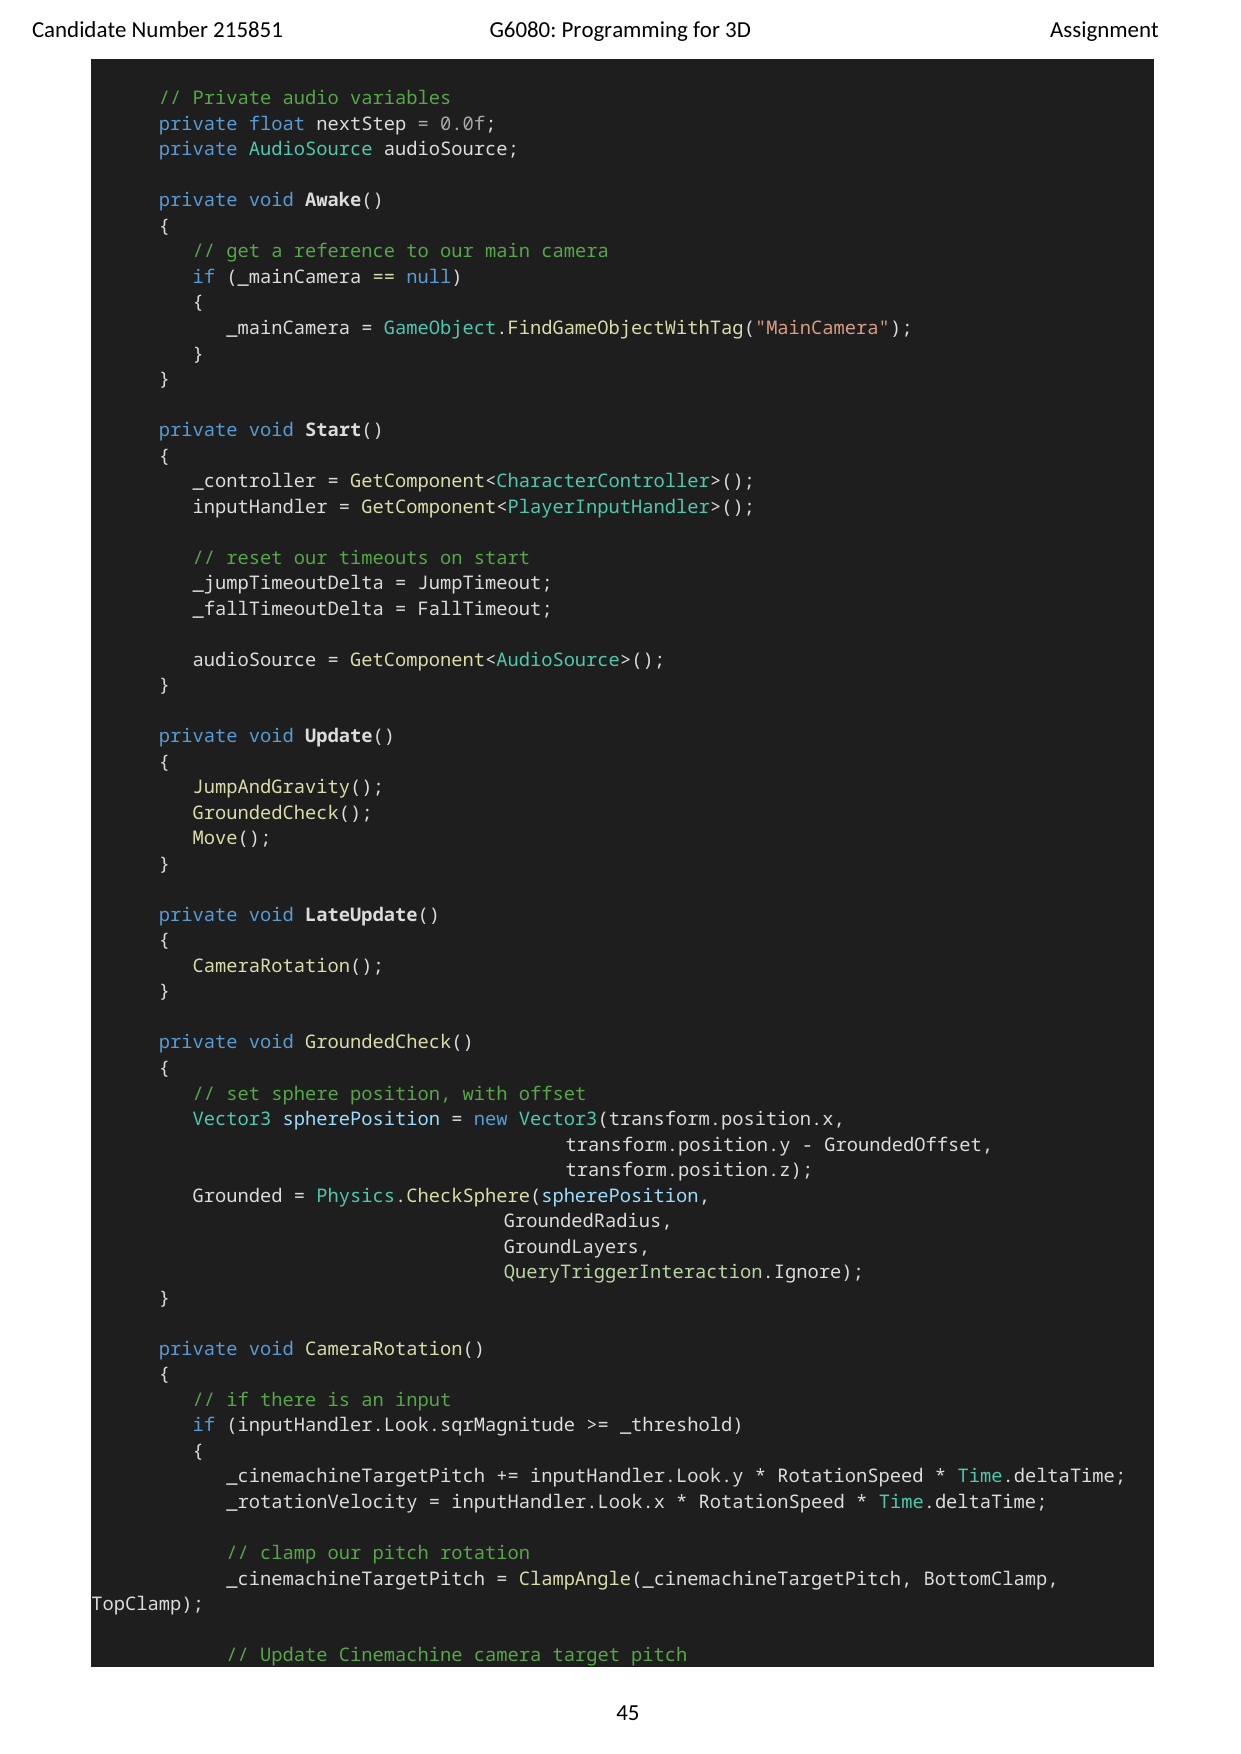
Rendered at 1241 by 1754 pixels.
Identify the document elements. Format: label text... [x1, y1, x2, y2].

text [91, 59, 1154, 1131]
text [91, 1258, 1154, 1667]
text transform.position.z); Grounded = Physics.CheckSphere(spherePosition, [91, 1156, 1154, 1207]
text GroundLayers, [91, 1233, 1154, 1258]
text GroundedRadius, [91, 1207, 1154, 1233]
text transform.position.y - GroundedOffset, [91, 1131, 1154, 1156]
